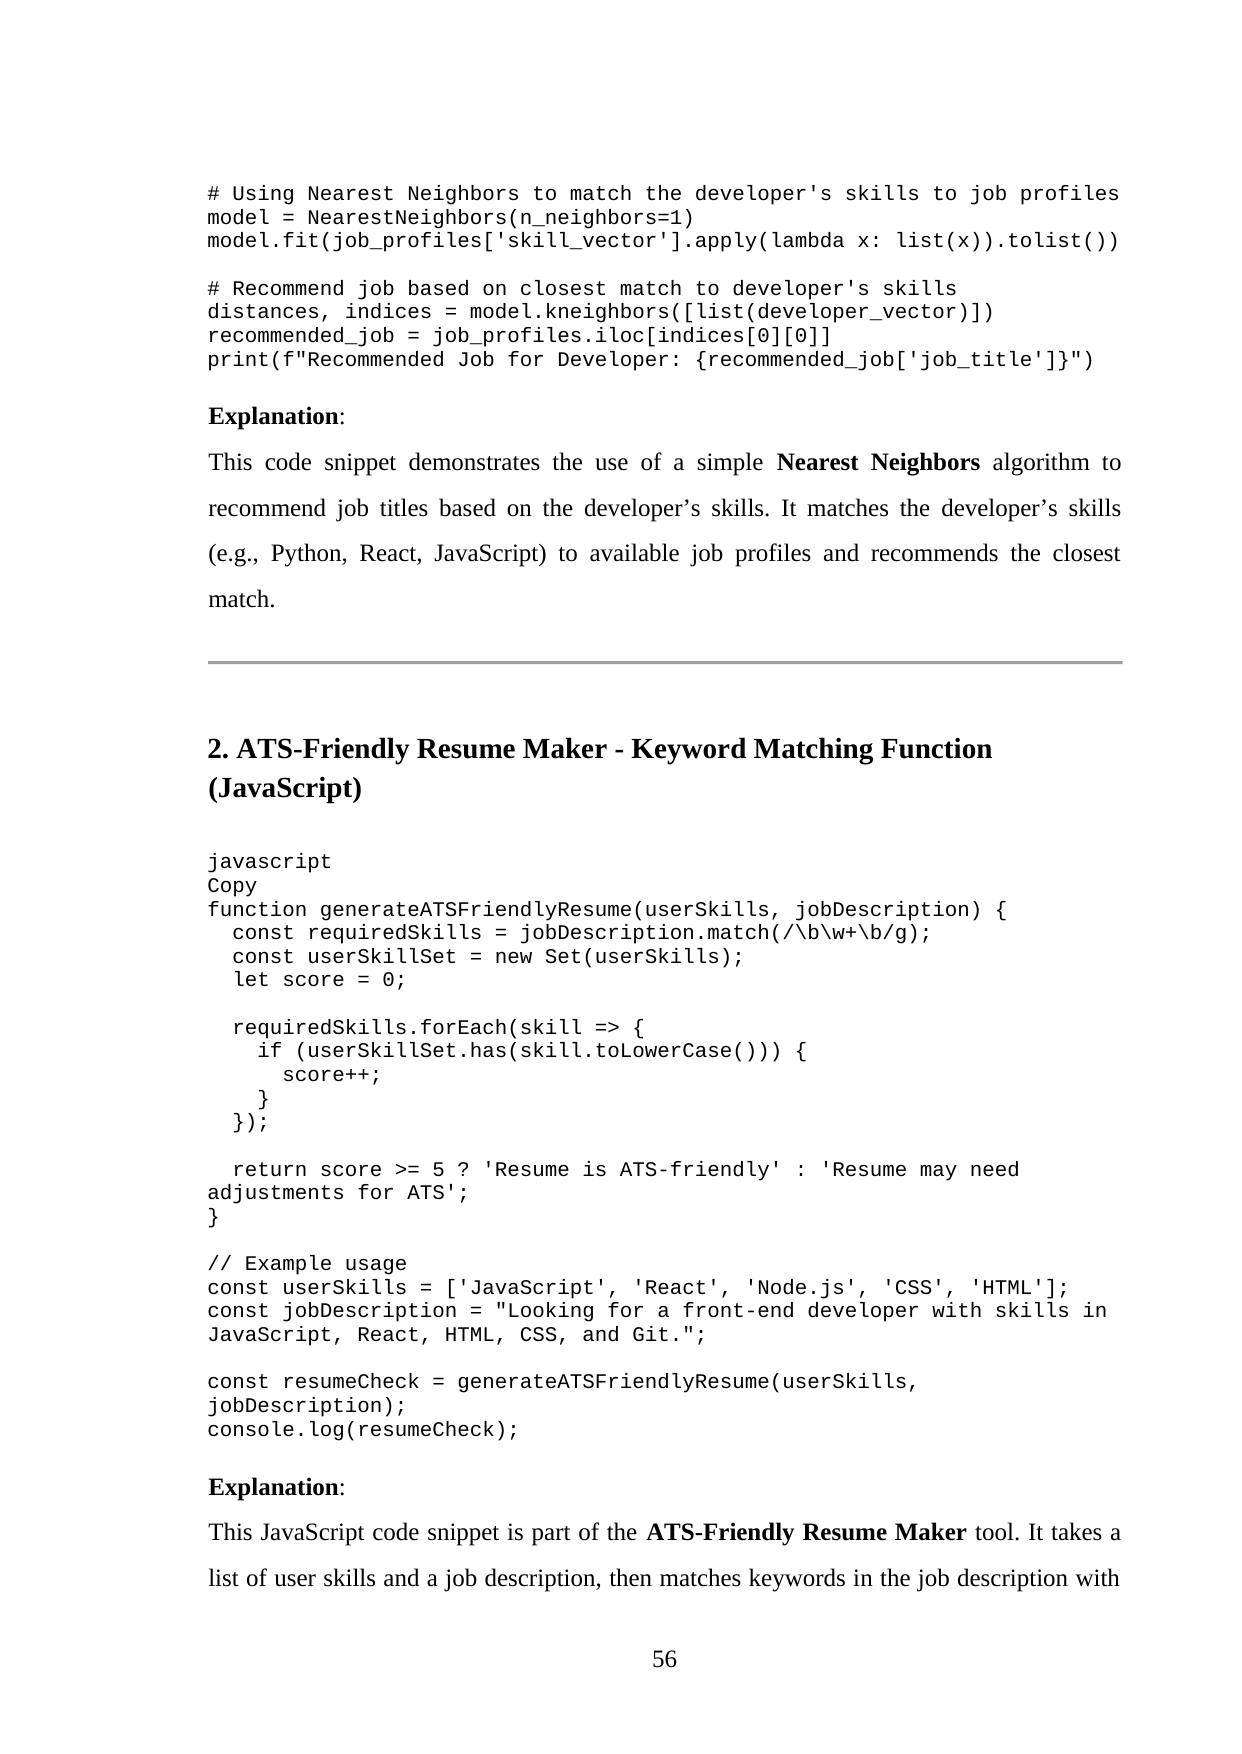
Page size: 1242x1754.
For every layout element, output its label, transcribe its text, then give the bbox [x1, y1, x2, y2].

text # Using Nearest Neighbors to match the developer's skills to job profiles [207, 183, 1122, 207]
text const requiredSkills = jobDescription.match(/\b\w+\b/g); [207, 922, 1122, 946]
text distances, indices = model.kneighbors([list(developer_vector)]) [207, 301, 1122, 325]
text } [207, 1206, 1122, 1229]
text let score = 0; [207, 969, 1122, 993]
text recommended_job = job_profiles.iloc[indices[0][0]] [207, 325, 1122, 348]
text }); [207, 1111, 1122, 1135]
text score++; [207, 1064, 1122, 1088]
text const userSkillSet = new Set(userSkills); [207, 946, 1122, 969]
text const jobDescription = "Looking for a front-end developer with skills in JavaScript, React, HTML, CSS, and Git."; [207, 1301, 1122, 1348]
text javascript [207, 851, 1122, 875]
text requiredSkills.forEach(skill => { [207, 1017, 1122, 1040]
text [208, 1472, 1122, 1592]
text Copy [207, 875, 1122, 898]
text if (userSkillSet.has(skill.toLowerCase())) { [207, 1040, 1122, 1064]
text print(f"Recommended Job for Developer: {recommended_job['job_title']}") [207, 348, 1122, 372]
text model.fit(job_profiles['skill_vector'].apply(lambda x: list(x)).tolist()) [207, 230, 1122, 254]
text } [207, 1088, 1122, 1111]
text # Recommend job based on closest match to developer's skills [207, 278, 1122, 301]
subtitle 2. ATS-Friendly Resume Maker - Keyword Matching Function (JavaScript) [207, 732, 1122, 803]
text console.log(resumeCheck); [207, 1419, 1122, 1442]
text return score >= 5 ? 'Resume is ATS-friendly' : 'Resume may need adjustments for ATS'; [207, 1159, 1122, 1206]
text Explanation: This code snippet demonstrates the use of a simple Nearest Neighbors algorithm to recommend job titles based on the developer’s skills. It matches the developer’s skills (e.g., Python, React, JavaScript) to available job profiles and recommends the closest match. [208, 401, 1122, 613]
text const userSkills = ['JavaScript', 'React', 'Node.js', 'CSS', 'HTML']; [207, 1277, 1122, 1301]
text // Example usage [207, 1253, 1122, 1277]
text function generateATSFriendlyResume(userSkills, jobDescription) { [207, 898, 1122, 922]
text const resumeCheck = generateATSFriendlyResume(userSkills, jobDescription); [207, 1371, 1122, 1419]
text model = NearestNeighbors(n_neighbors=1) [207, 207, 1122, 230]
